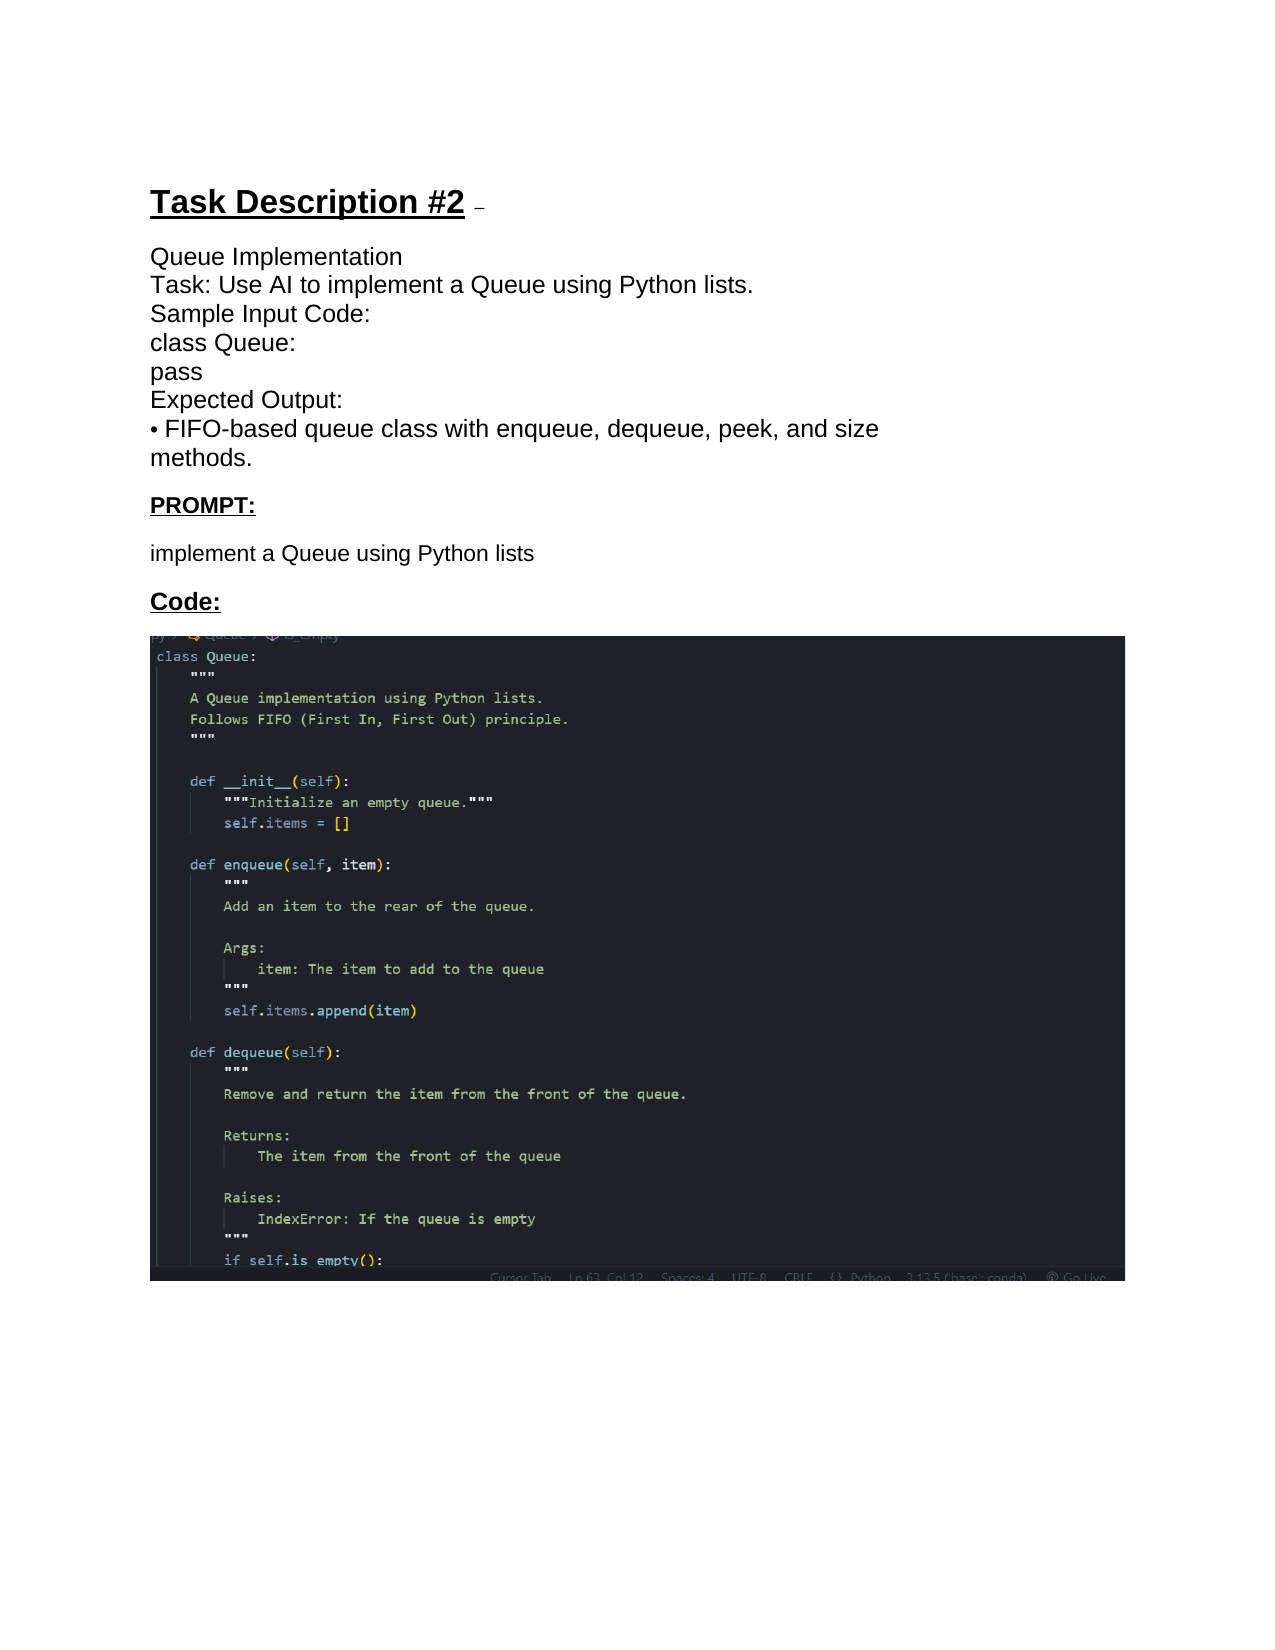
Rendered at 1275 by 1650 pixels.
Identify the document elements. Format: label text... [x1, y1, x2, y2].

text Code: [150, 587, 1125, 616]
text PROMPT: [150, 492, 1125, 519]
text Queue Implementation Task: Use AI to implement a Queue using Python lists. Sample Input Code: class Queue: pass Expected Output: • FIFO-based queue class with enqueue, dequeue, peek, and size methods. [150, 242, 1125, 472]
picture [150, 636, 1125, 1281]
text implement a Queue using Python lists [150, 540, 1125, 566]
text Task Description #2 – [150, 150, 1125, 221]
